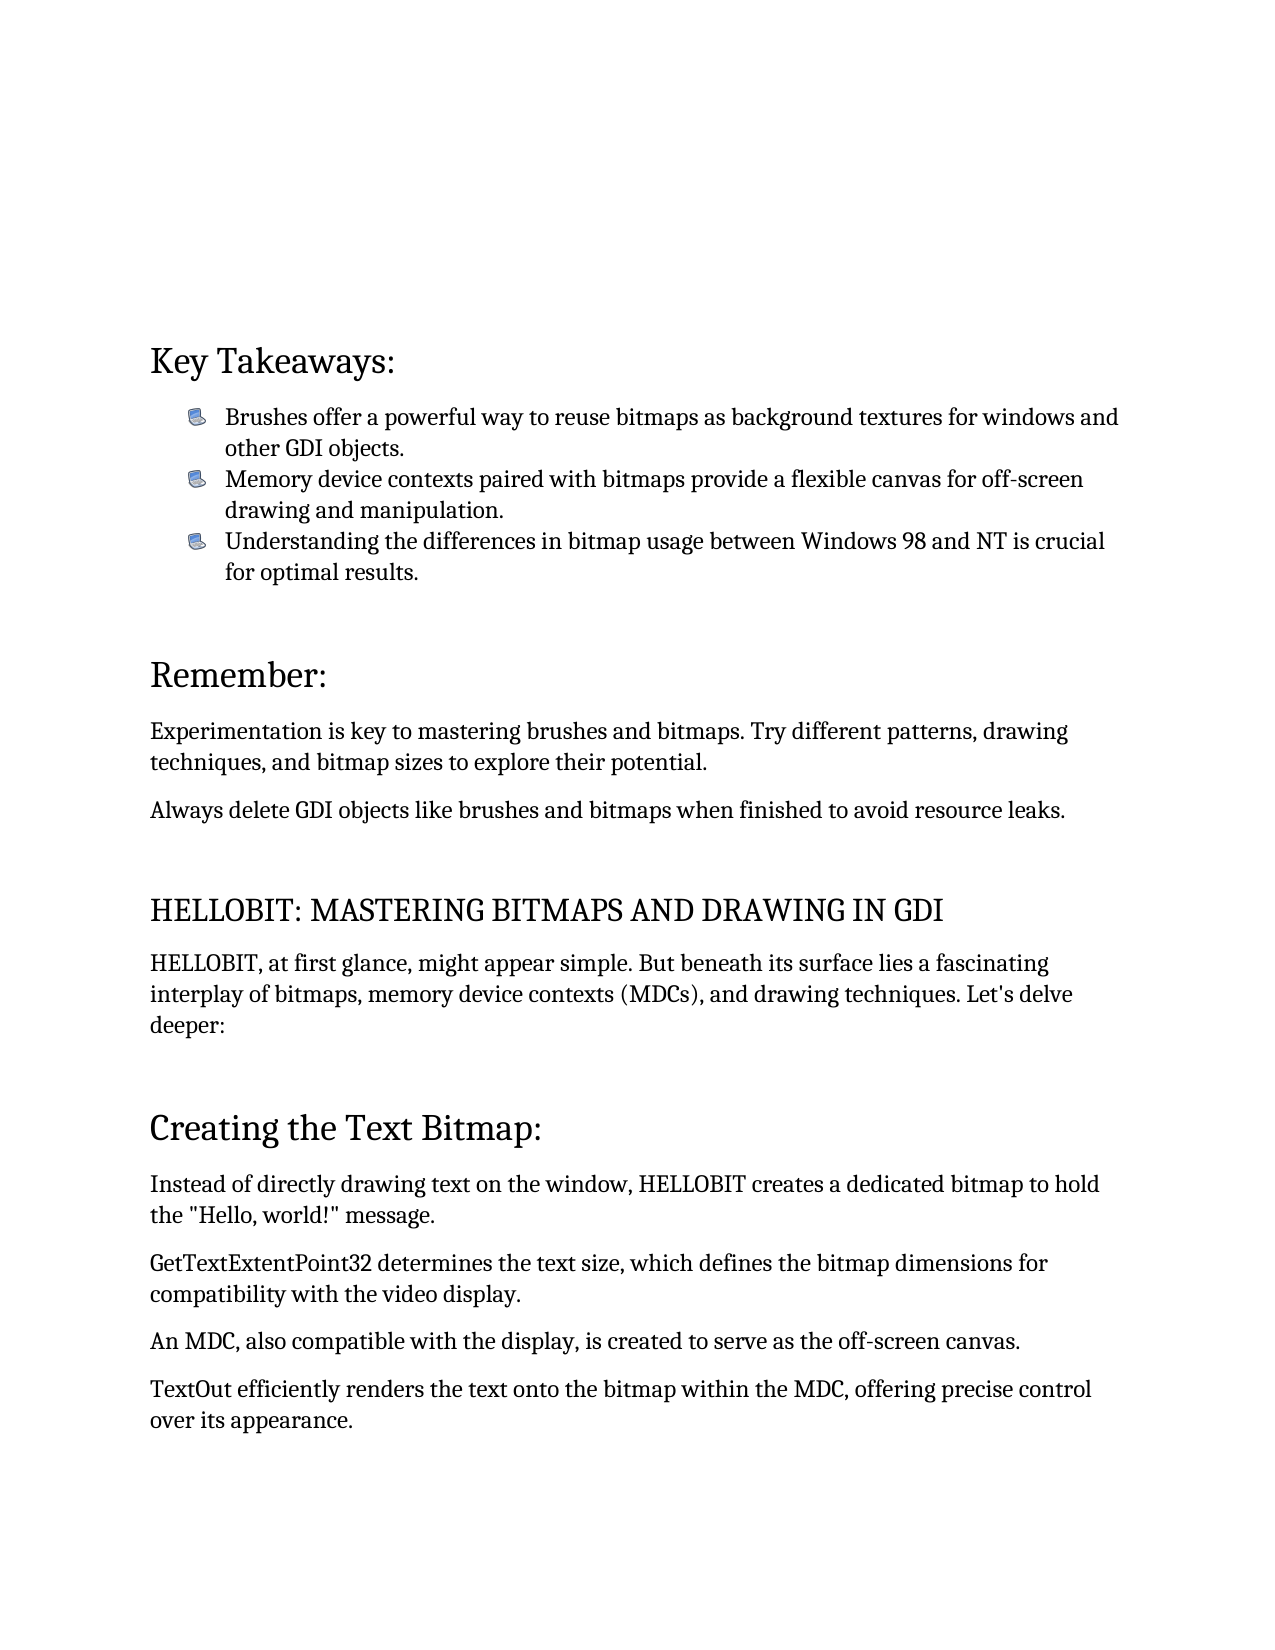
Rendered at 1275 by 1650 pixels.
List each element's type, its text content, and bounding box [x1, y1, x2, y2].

text GetTextExtentPoint32 determines the text size, which defines the bitmap dimensions for compatibility with the video display. [150, 1248, 1125, 1308]
text Key Takeaways: [150, 340, 1125, 383]
picture [188, 470, 206, 488]
text HELLOBIT: MASTERING BITMAPS AND DRAWING IN GDI [150, 891, 1125, 929]
text Creating the Text Bitmap: [150, 1106, 1125, 1149]
list Understanding the differences in bitmap usage between Windows 98 and NT is crucial for optimal results. [187, 527, 1125, 587]
text An MDC, also compatible with the display, is created to serve as the off-screen canvas. [150, 1327, 1125, 1356]
picture [188, 408, 206, 426]
list Memory device contexts paired with bitmaps provide a flexible canvas for off-screen drawing and manipulation. [187, 465, 1125, 525]
list Brushes offer a powerful way to reuse bitmaps as background textures for windows and other GDI objects. [187, 403, 1125, 463]
text Always delete GDI objects like brushes and bitmaps when finished to avoid resource leaks. [150, 796, 1125, 824]
text TextOut efficiently renders the text onto the bitmap within the MDC, offering precise control over its appearance. [150, 1375, 1125, 1435]
text Instead of directly drawing text on the window, HELLOBIT creates a dedicated bitmap to hold the "Hello, world!" message. [150, 1170, 1125, 1229]
text Experimentation is key to mastering brushes and bitmaps. Try different patterns, drawing techniques, and bitmap sizes to explore their potential. [150, 717, 1125, 777]
picture [188, 533, 206, 550]
text HELLOBIT, at first glance, might appear simple. But beneath its surface lies a fascinating interplay of bitmaps, memory device contexts (MDCs), and drawing techniques. Let's delve deeper: [150, 949, 1125, 1040]
text Remember: [150, 653, 1125, 697]
